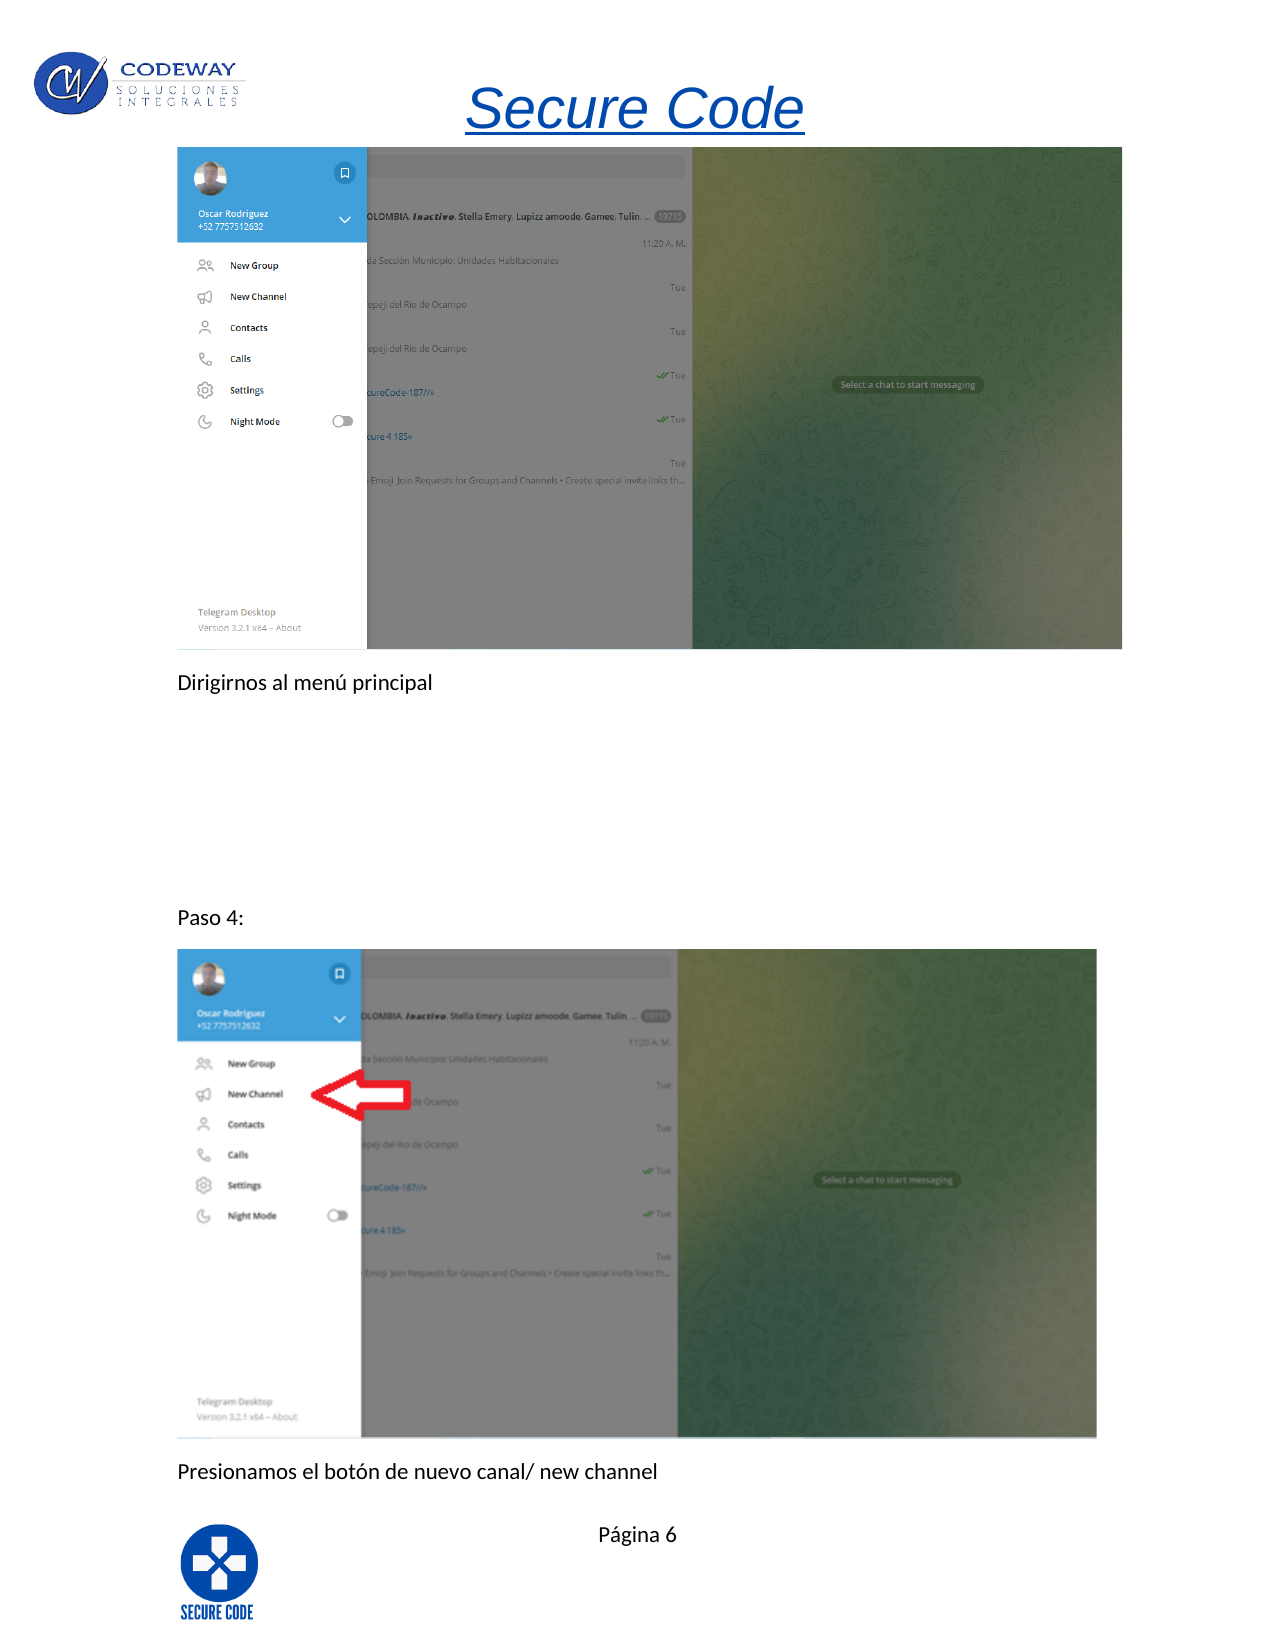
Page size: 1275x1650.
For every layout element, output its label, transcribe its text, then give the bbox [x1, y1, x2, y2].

picture [177, 147, 1123, 650]
picture [23, 42, 253, 115]
picture [177, 1521, 261, 1622]
text Dirigirnos al menú principal [177, 668, 1098, 696]
text Presionamos el botón de nuevo canal/ new channel [177, 1457, 1098, 1486]
text Paso 4: [177, 903, 1098, 931]
picture [177, 949, 1097, 1439]
